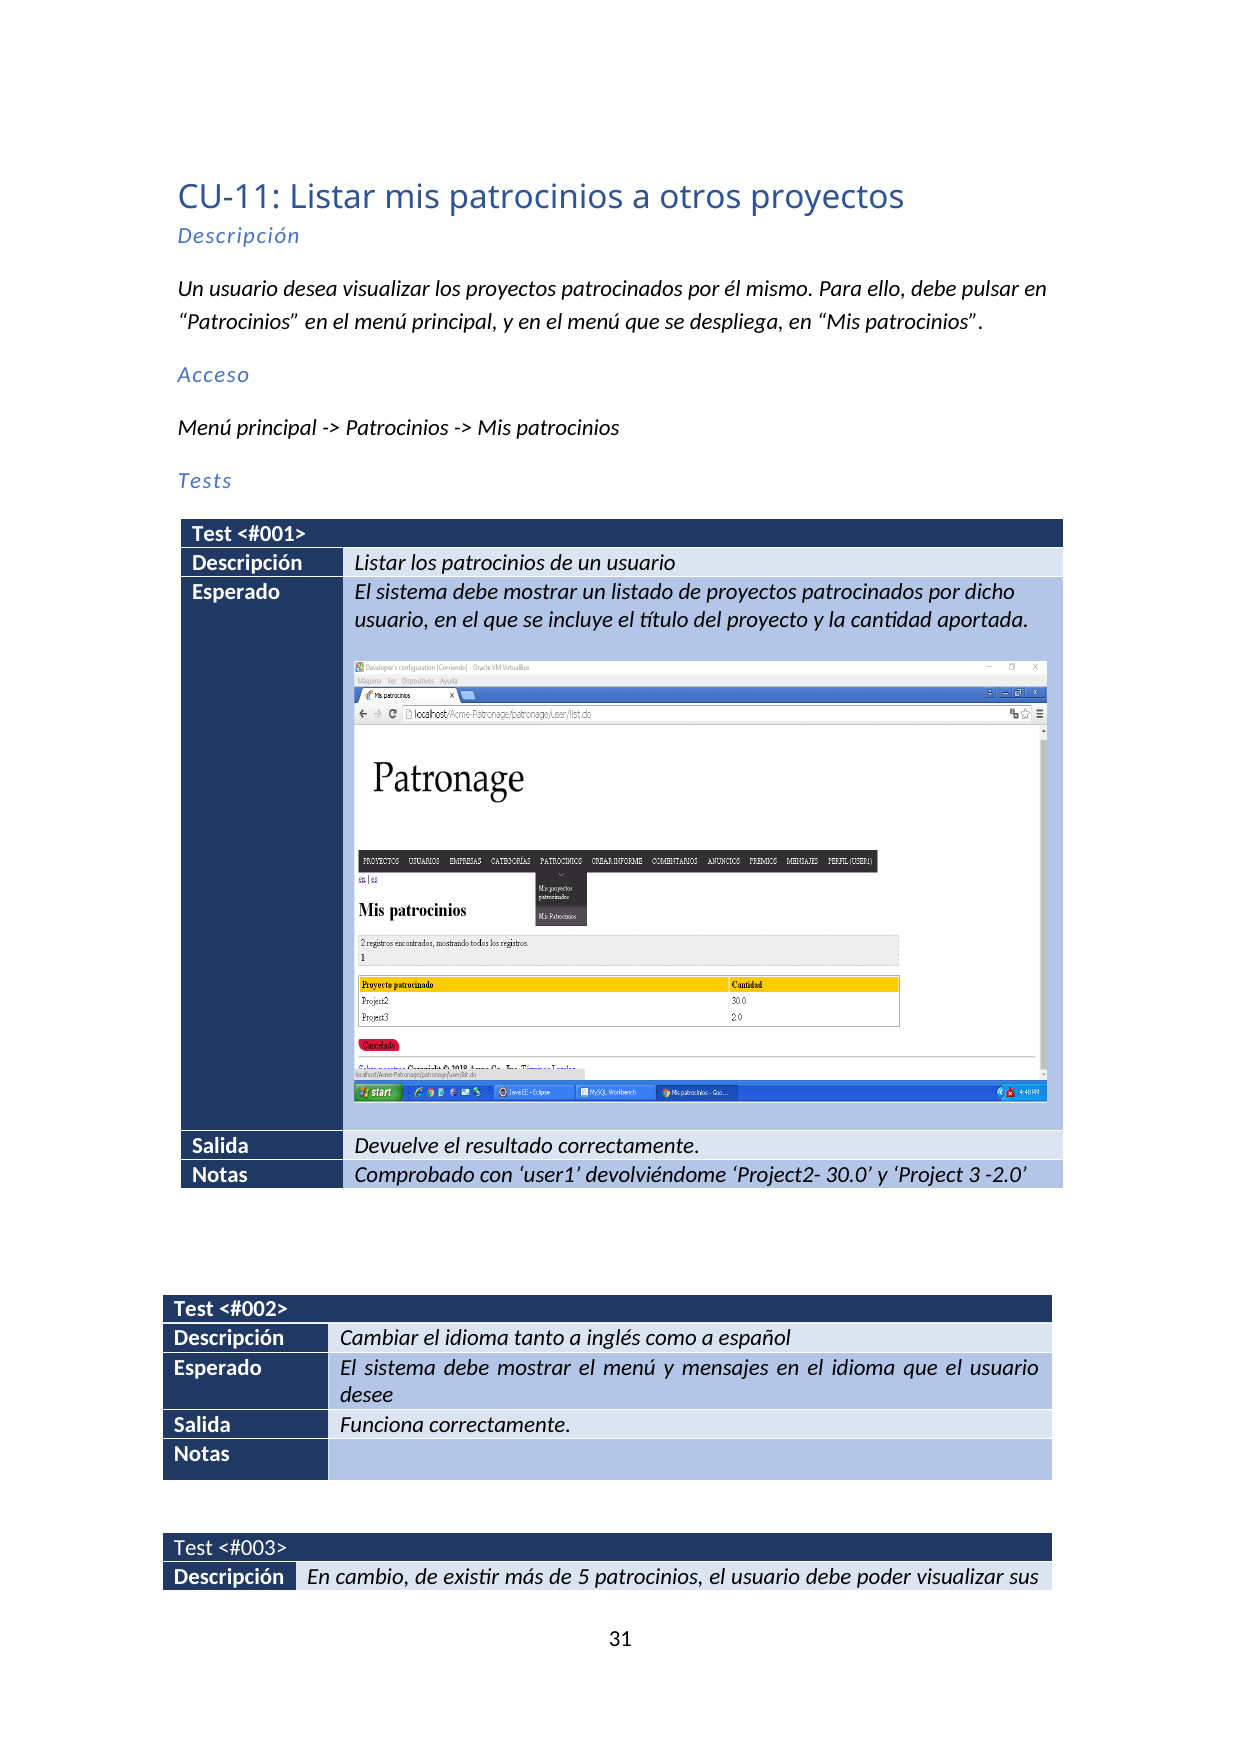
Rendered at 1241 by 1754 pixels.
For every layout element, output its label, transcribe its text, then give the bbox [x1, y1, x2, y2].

table_cell [329, 1439, 1052, 1480]
table_cell Funciona correctamente. [329, 1410, 1052, 1438]
table_cell Descripción [163, 1324, 328, 1352]
subtitle CU-11: Listar mis patrocinios a otros proyectos [177, 173, 1063, 218]
table_cell Descripción [181, 548, 343, 576]
table_cell Notas [181, 1160, 343, 1188]
list Acceso [177, 360, 1063, 388]
table_cell Listar los patrocinios de un usuario [343, 548, 1063, 576]
table_cell Esperado [181, 577, 343, 1130]
text Menú principal -> Patrocinios -> Mis patrocinios [177, 413, 1063, 441]
table_header Test <#003> [163, 1533, 1052, 1561]
text Un usuario desea visualizar los proyectos patrocinados por él mismo. Para ello, debe pulsar en “Patrocinios” en el menú principal, y en el menú que se despliega, en “Mis patrocinios”. [177, 274, 1063, 335]
table_cell Comprobado con ‘user1’ devolviéndome ‘Project2- 30.0’ y ‘Project 3 -2.0’ [343, 1160, 1063, 1188]
list Descripción [177, 222, 1063, 249]
table_header Test <#002> [163, 1295, 1052, 1322]
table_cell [296, 1562, 1052, 1590]
table_cell Devuelve el resultado correctamente. [343, 1131, 1063, 1159]
table_cell Esperado [163, 1353, 328, 1409]
table_cell El sistema debe mostrar el menú y mensajes en el idioma que el usuario desee [329, 1353, 1052, 1409]
table_cell Cambiar el idioma tanto a inglés como a español [329, 1324, 1052, 1352]
table_cell Descripción [163, 1562, 296, 1590]
picture [354, 661, 1047, 1103]
table_cell Salida [163, 1410, 328, 1438]
list Tests [177, 466, 1063, 494]
table_header Test <#001> [181, 519, 1063, 547]
table_cell El sistema debe mostrar un listado de proyectos patrocinados por dicho usuario, en el que se incluye el título del proyecto y la cantidad aportada. [343, 577, 1063, 1130]
table_cell Salida [181, 1131, 343, 1159]
table_cell Notas [163, 1439, 328, 1480]
